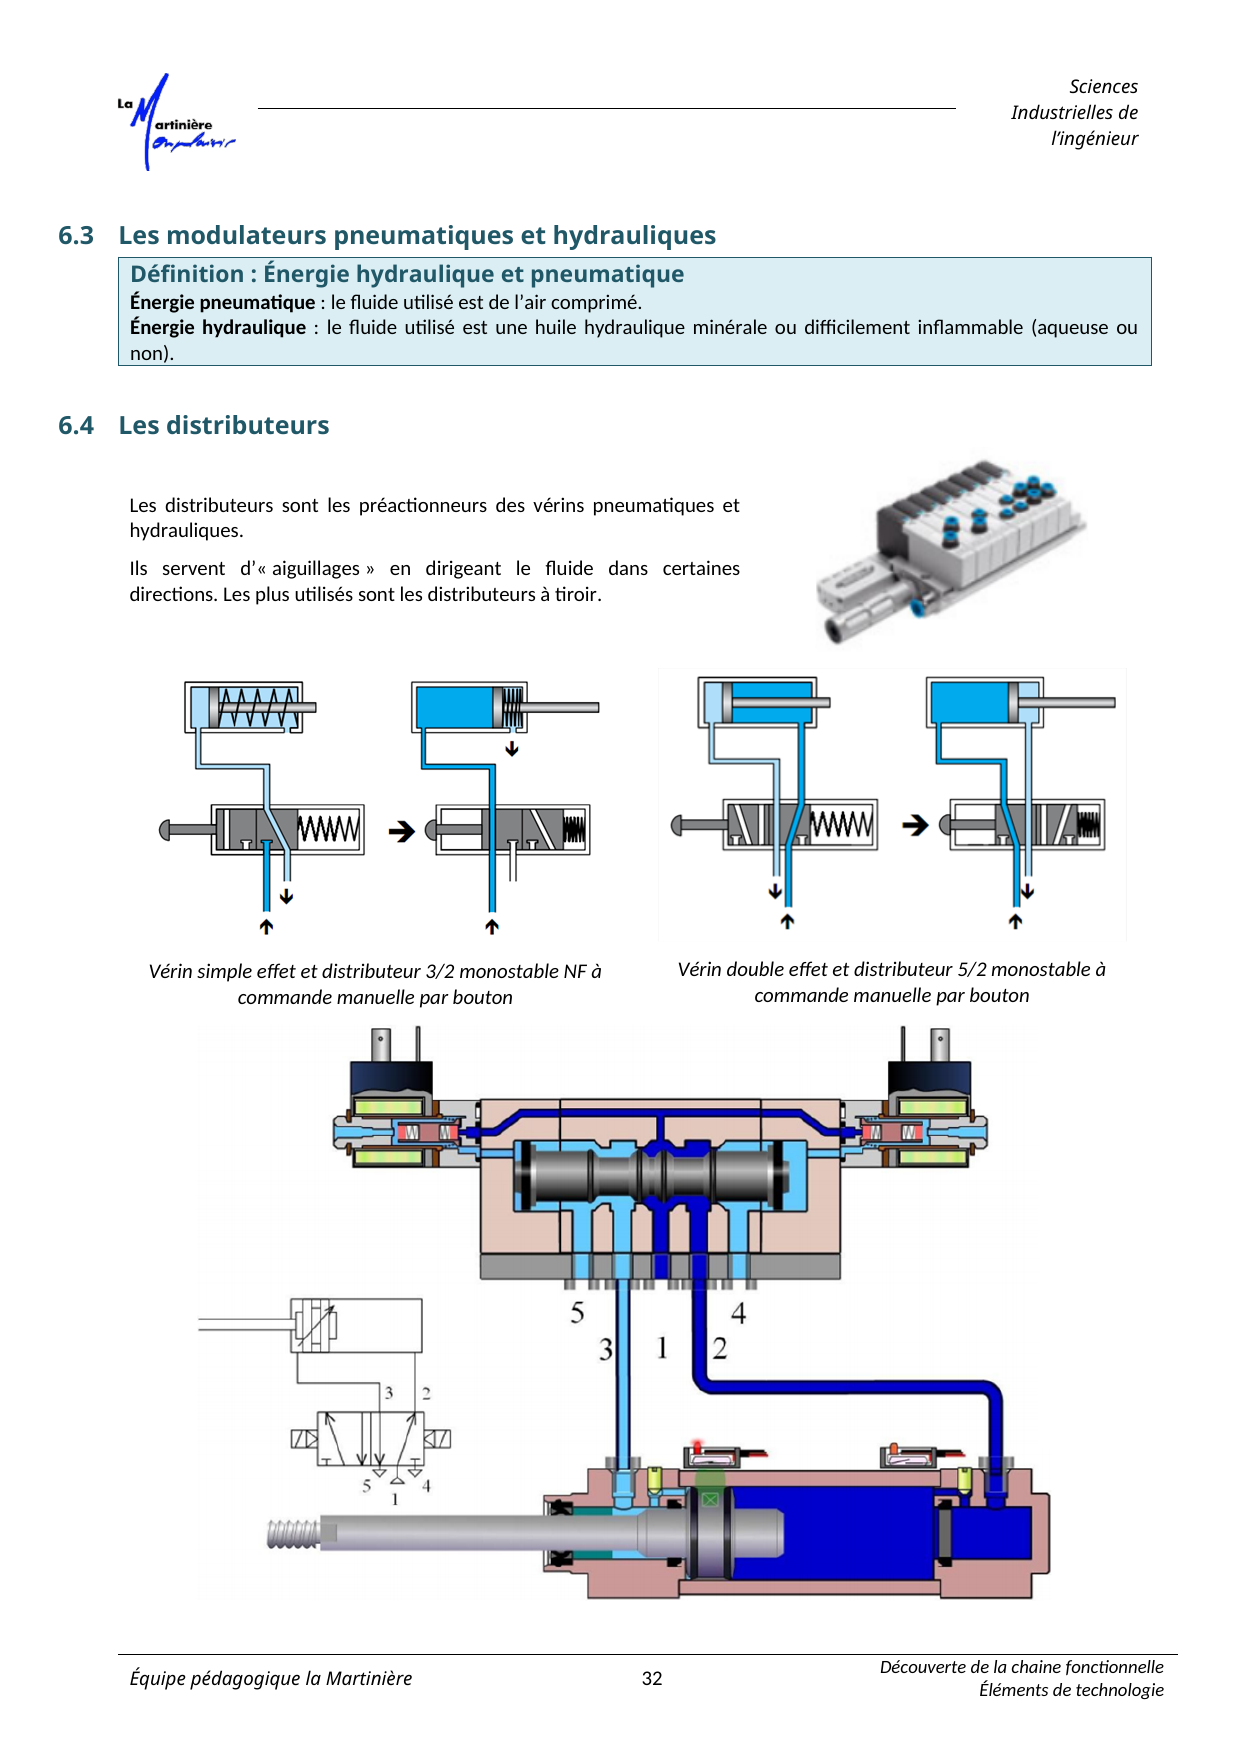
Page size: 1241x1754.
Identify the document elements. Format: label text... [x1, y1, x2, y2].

picture [192, 1022, 1078, 1610]
table_cell Vérin double effet à amortissement réglable et distributeur 5/2 bistable à commande électropneumatique [118, 1022, 1152, 1622]
subtitle Les distributeurs [58, 408, 1152, 442]
picture [140, 664, 613, 947]
table_cell Vérin simple effet et distributeur 3/2 monostable NF à commande manuelle par bouton [118, 664, 635, 1022]
picture [815, 447, 1089, 652]
picture [657, 666, 1130, 944]
table_header Définition : Énergie hydraulique et pneumatique Énergie pneumatique : le fluide utilisé est de l’air comprimé. Énergie hydraulique : le fluide utilisé est une huile hydraulique minérale ou difficilement inflammable (aqueuse ou non). [119, 258, 1151, 365]
table_header [752, 447, 1152, 664]
subtitle Les modulateurs pneumatiques et hydrauliques [58, 217, 1152, 252]
table_header Les distributeurs sont les préactionneurs des vérins pneumatiques et hydrauliques. Ils servent d’« aiguillages » en dirigeant le fluide dans certaines directions. Les plus utilisés sont les distributeurs à tiroir. [118, 447, 752, 664]
table_cell Vérin double effet et distributeur 5/2 monostable à commande manuelle par bouton [635, 664, 1152, 1022]
picture [117, 73, 236, 171]
